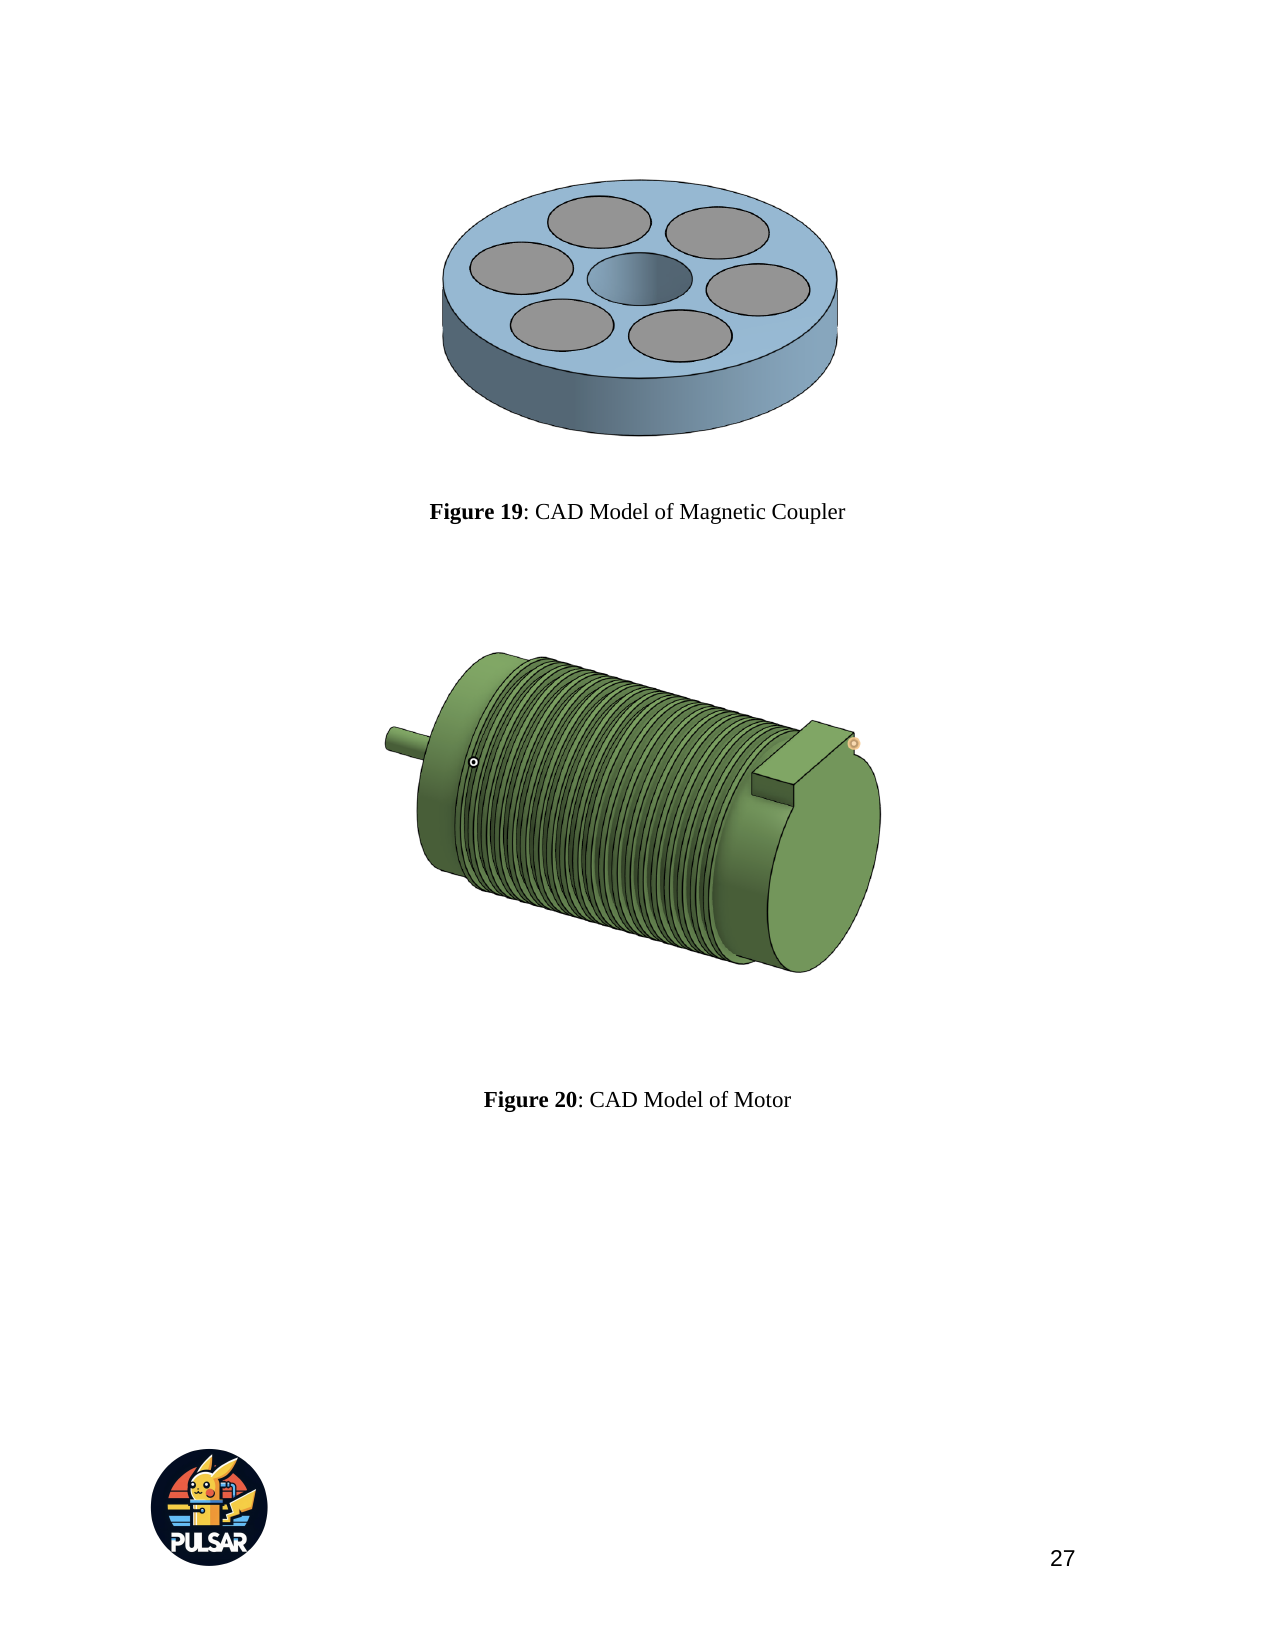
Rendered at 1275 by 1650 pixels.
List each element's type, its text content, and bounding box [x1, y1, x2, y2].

picture [379, 150, 896, 485]
picture [150, 1448, 268, 1567]
text Figure 19: CAD Model of Magnetic Coupler [150, 498, 1125, 524]
picture [302, 537, 973, 1073]
text Figure 20: CAD Model of Motor [150, 1086, 1125, 1112]
